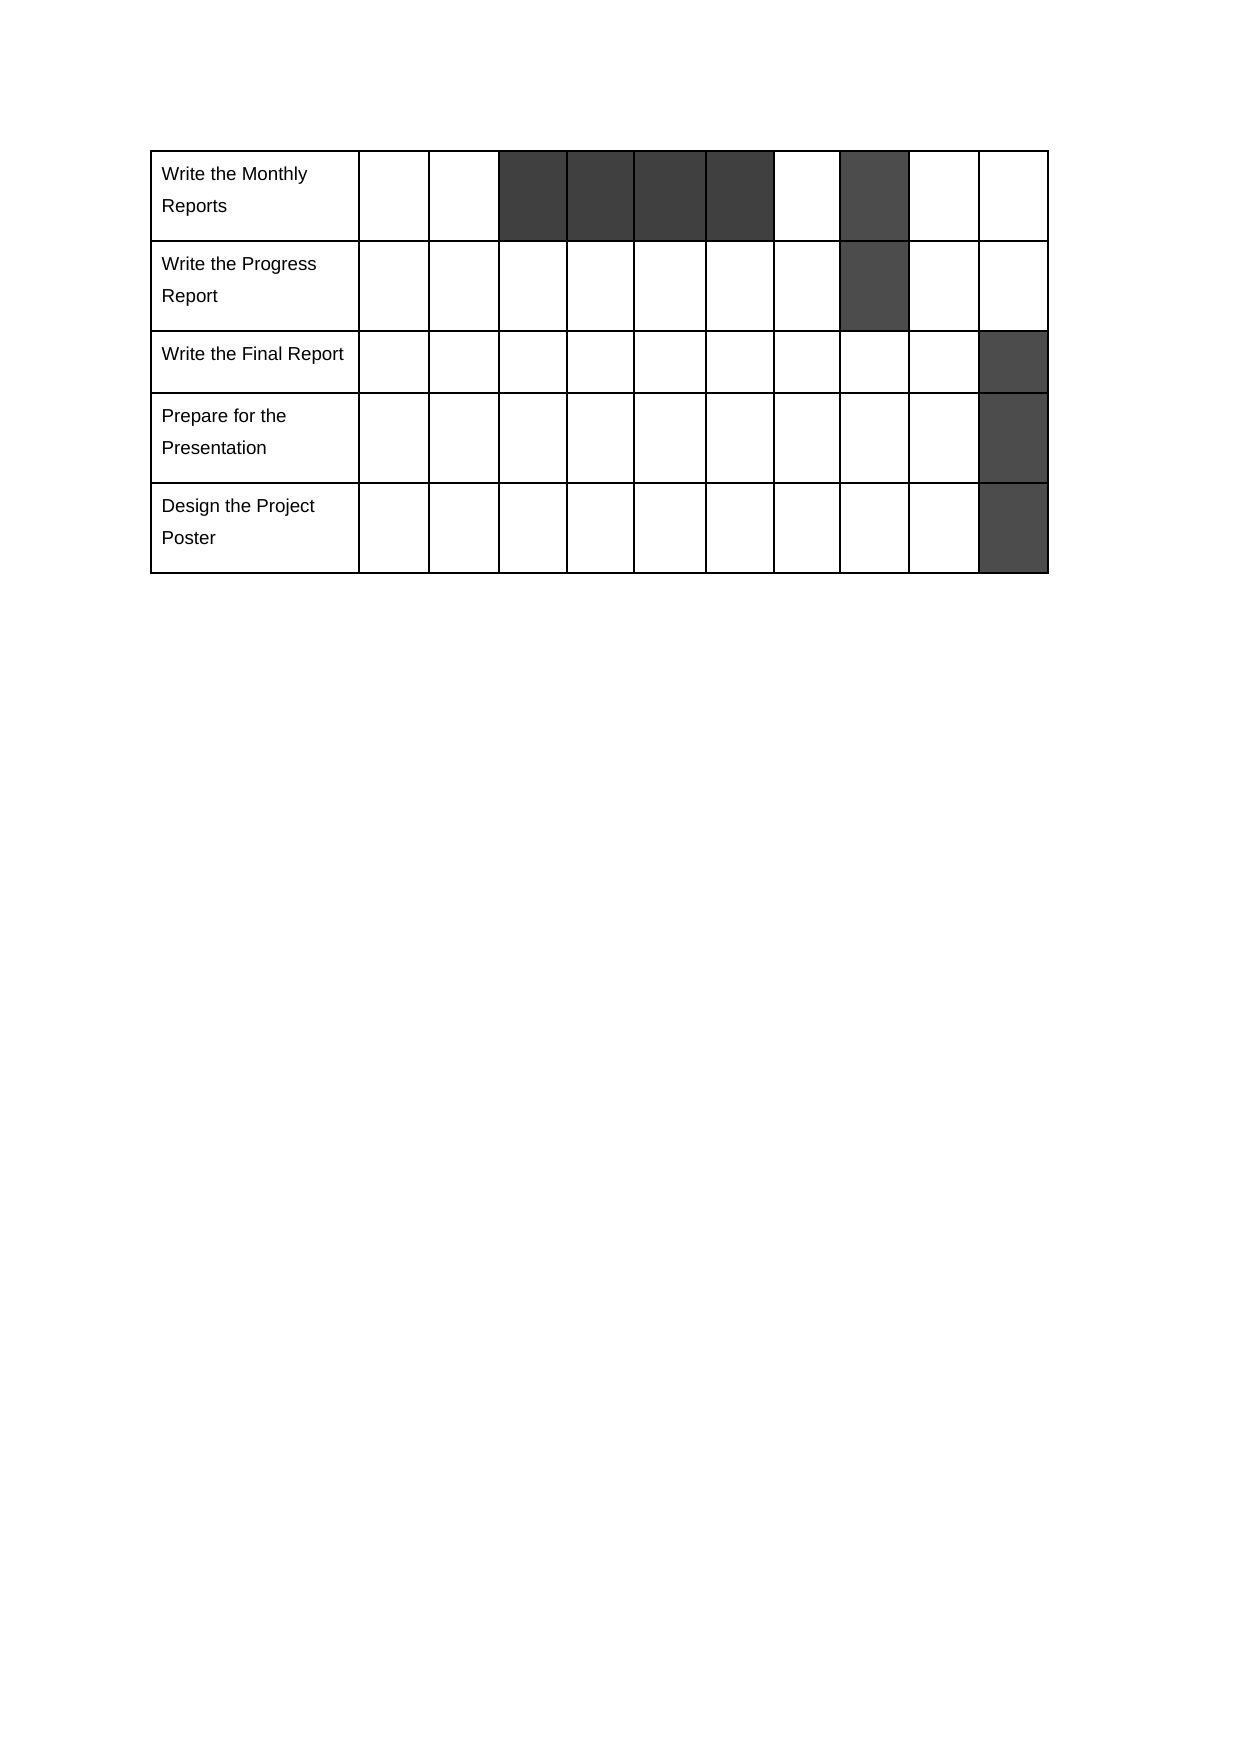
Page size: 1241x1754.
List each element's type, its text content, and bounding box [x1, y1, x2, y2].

table_cell [500, 152, 566, 240]
table_cell [707, 242, 773, 330]
table_cell [841, 484, 908, 572]
table_cell [775, 152, 839, 240]
table_cell [635, 152, 705, 240]
table_cell [980, 394, 1047, 482]
table_cell Write the Progress Report [152, 242, 358, 330]
table_cell [635, 484, 705, 572]
table_cell [635, 394, 705, 482]
table_cell [910, 242, 978, 330]
table_cell [500, 332, 566, 392]
table_cell [360, 332, 428, 392]
table_cell [707, 484, 773, 572]
table_cell [841, 394, 908, 482]
table_cell [775, 242, 839, 330]
table_cell [500, 484, 566, 572]
table_cell [841, 242, 908, 330]
table_cell [841, 332, 908, 392]
table_cell Design the Project Poster [152, 484, 358, 572]
table_cell [500, 242, 566, 330]
table_cell [430, 242, 498, 330]
table_cell [430, 152, 498, 240]
table_cell [568, 152, 633, 240]
table_cell [635, 242, 705, 330]
table_cell [775, 332, 839, 392]
table_cell [568, 332, 633, 392]
table_cell [500, 394, 566, 482]
table_cell [980, 242, 1047, 330]
table_cell [360, 484, 428, 572]
table_cell [360, 152, 428, 240]
table_cell [430, 484, 498, 572]
table_cell Write the Monthly Reports [152, 152, 358, 240]
table_cell [910, 332, 978, 392]
table_cell [568, 242, 633, 330]
table_cell Write the Final Report [152, 332, 358, 392]
table_cell [910, 484, 978, 572]
table_cell [430, 332, 498, 392]
table_cell [775, 484, 839, 572]
table_cell [980, 152, 1047, 240]
table_cell [707, 332, 773, 392]
table_cell [707, 152, 773, 240]
table_cell [775, 394, 839, 482]
table_cell [360, 394, 428, 482]
table_cell [568, 394, 633, 482]
table_cell [841, 152, 908, 240]
table_cell [430, 394, 498, 482]
table_cell [980, 484, 1047, 572]
table_cell [635, 332, 705, 392]
table_cell [568, 484, 633, 572]
table_cell Prepare for the Presentation [152, 394, 358, 482]
table_cell [360, 242, 428, 330]
table_cell [980, 332, 1047, 392]
table_cell [910, 152, 978, 240]
table_cell [707, 394, 773, 482]
table_cell [910, 394, 978, 482]
